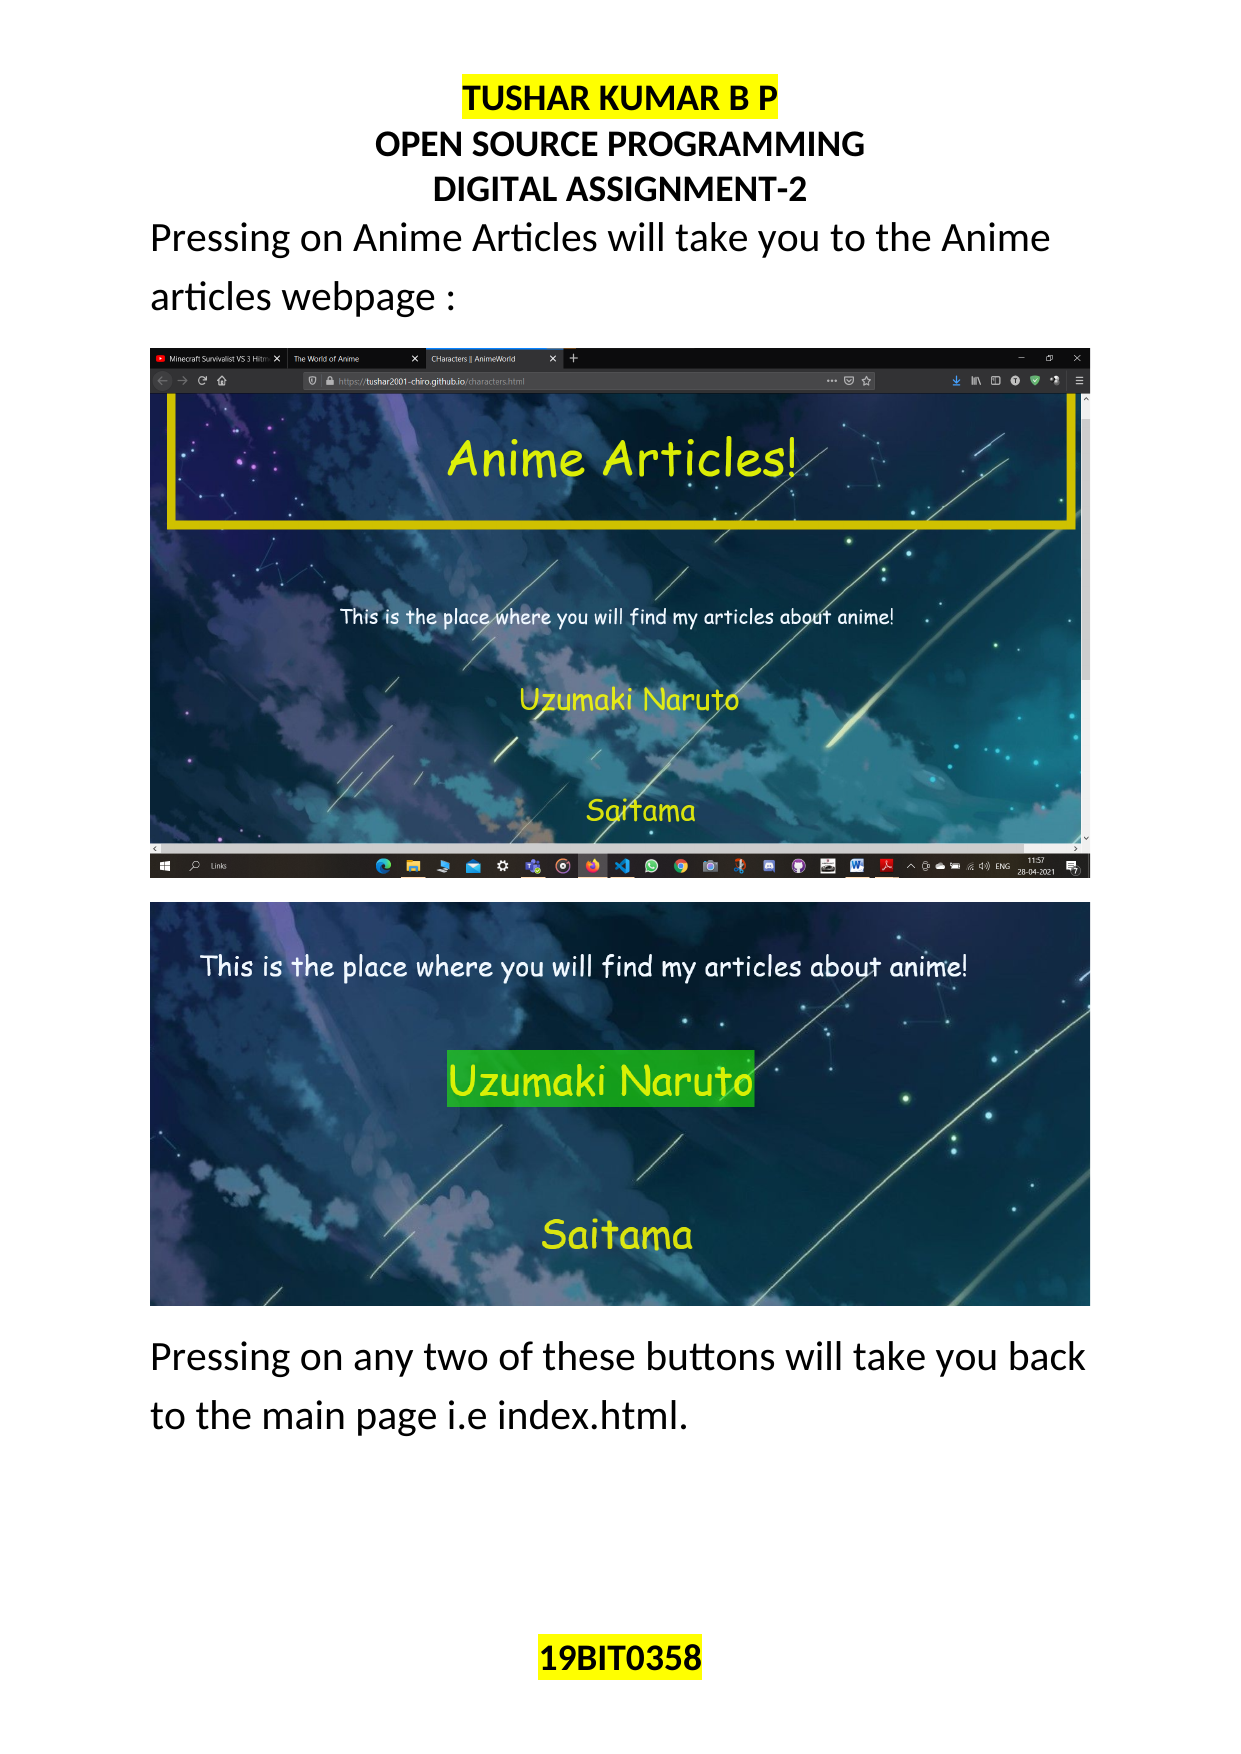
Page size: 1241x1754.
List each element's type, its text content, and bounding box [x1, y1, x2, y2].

text Pressing on any two of these buttons will take you back to the main page i.e index.html. [150, 1330, 1090, 1440]
text Pressing on Anime Articles will take you to the Anime articles webpage : [150, 211, 1090, 321]
picture [150, 348, 1091, 878]
picture [150, 902, 1091, 1306]
